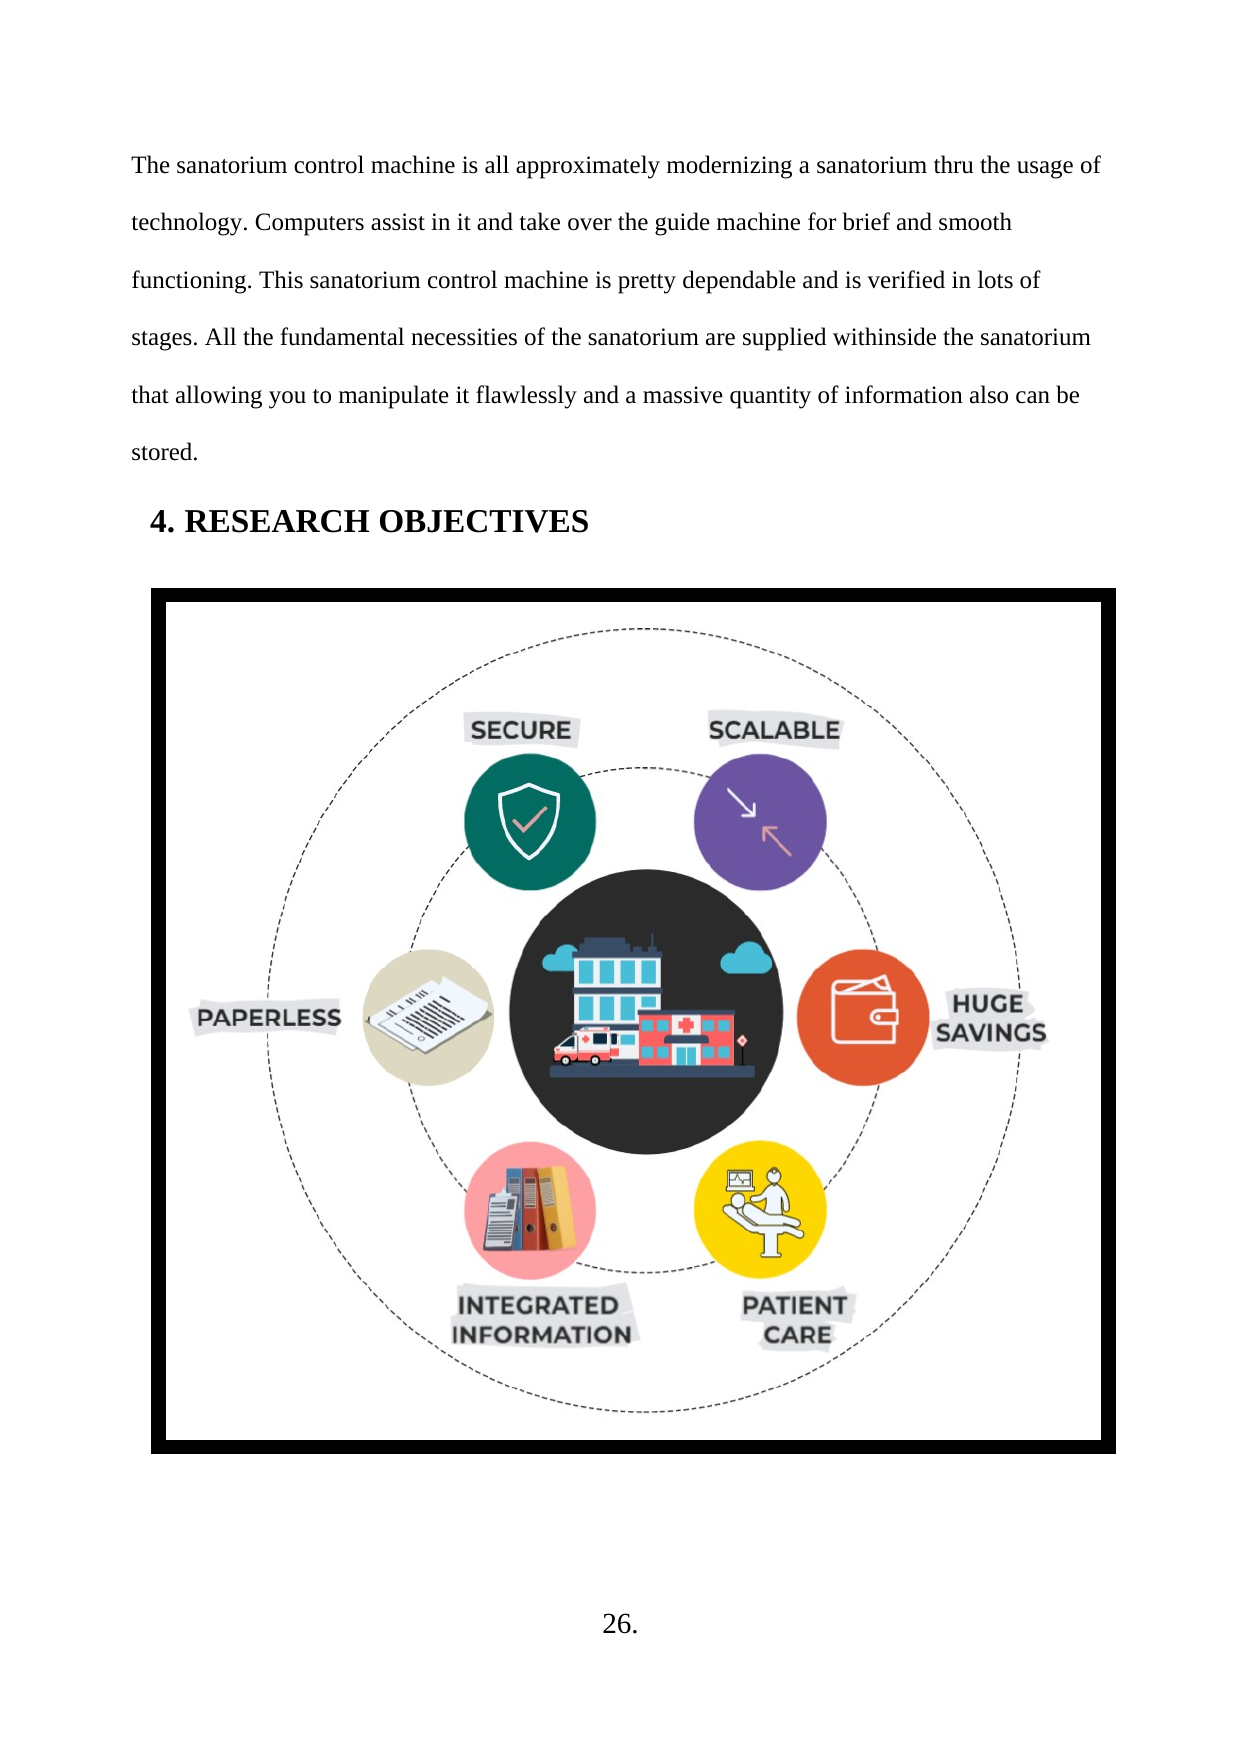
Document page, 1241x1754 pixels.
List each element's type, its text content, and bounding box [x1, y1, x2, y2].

picture [166, 602, 1101, 1440]
subtitle RESEARCH OBJECTIVES [150, 501, 1103, 539]
text 26. [150, 1606, 1091, 1639]
text The sanatorium control machine is all approximately modernizing a sanatorium thru the usage of technology. Computers assist in it and take over the guide machine for brief and smooth functioning. This sanatorium control machine is pretty dependable and is verified in lots of stages. All the fundamental necessities of the sanatorium are supplied withinside the sanatorium that allowing you to manipulate it flawlessly and a massive quantity of information also can be stored. [131, 150, 1103, 466]
